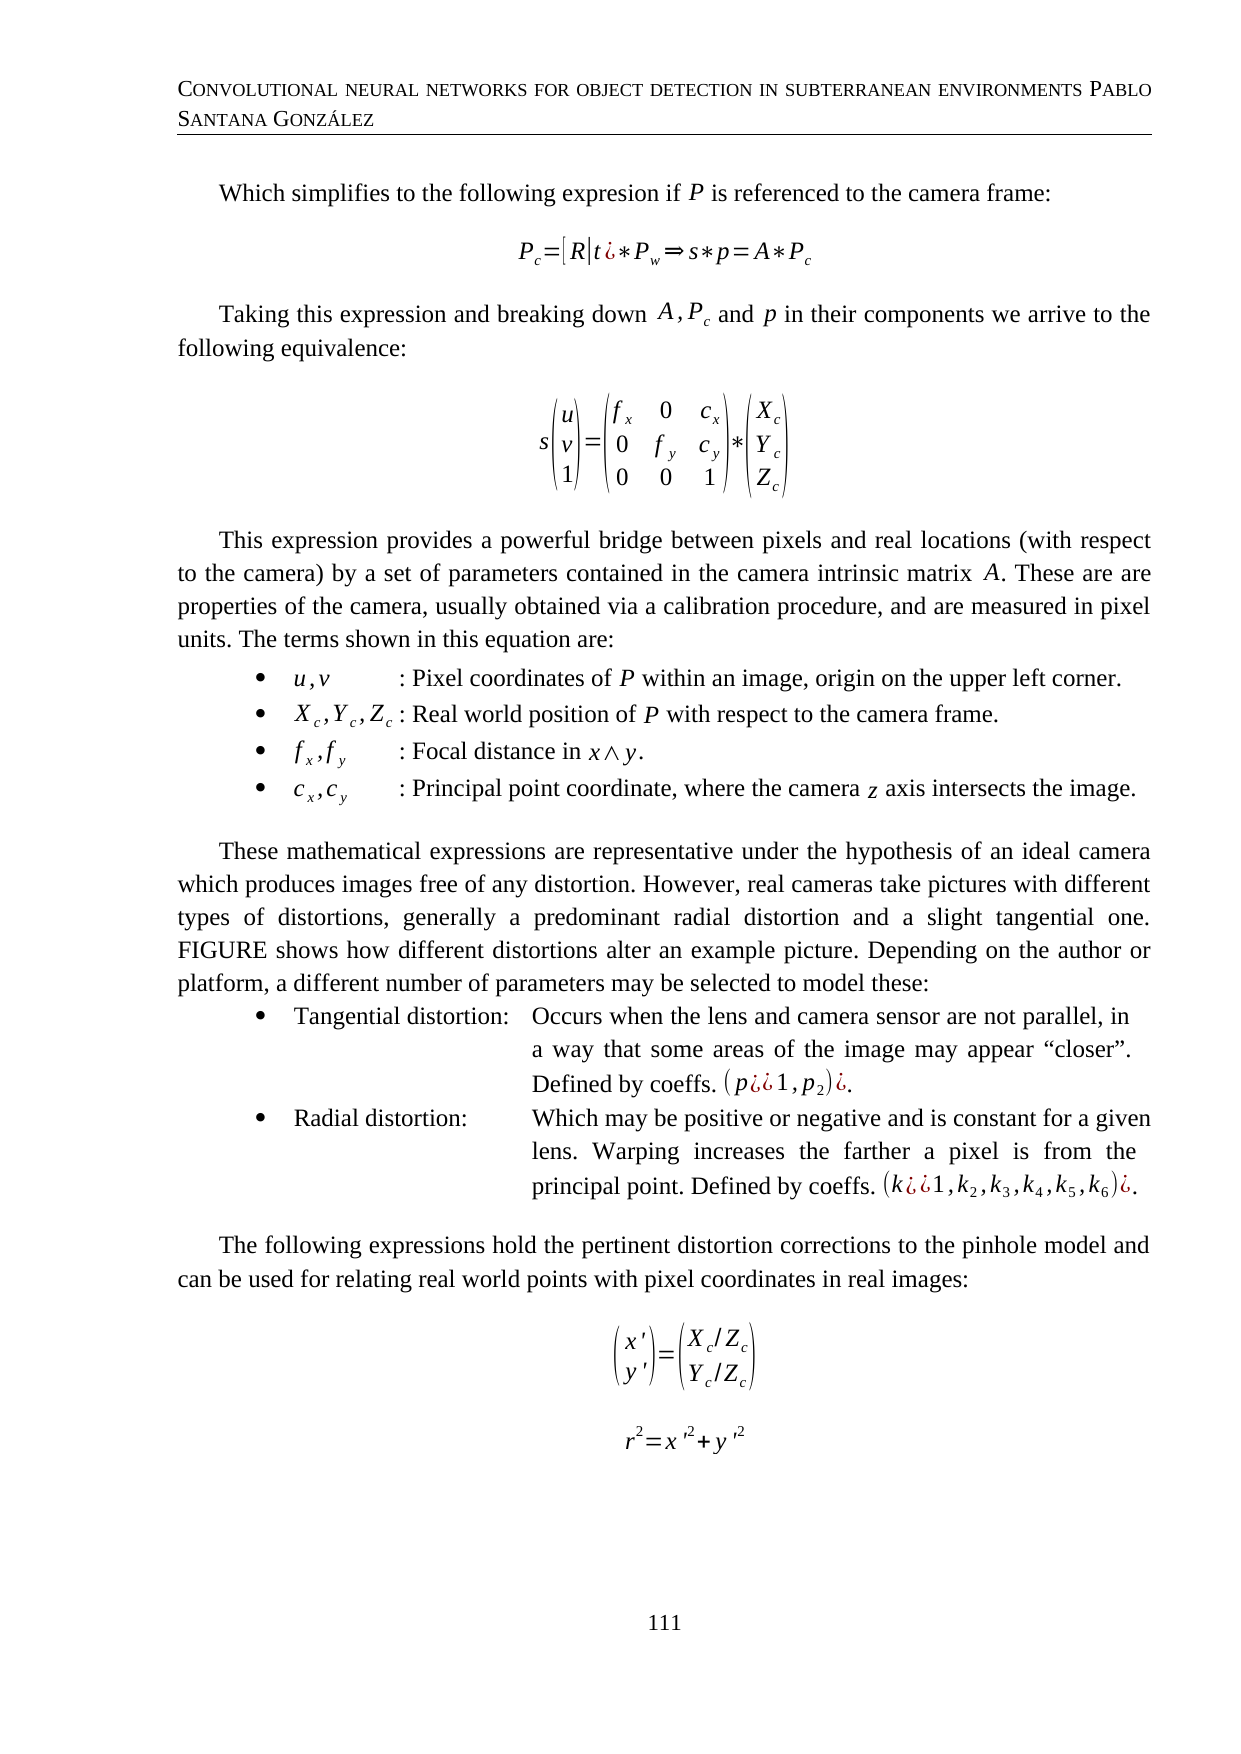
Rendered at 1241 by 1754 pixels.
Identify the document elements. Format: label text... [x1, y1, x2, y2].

text This expression provides a powerful bridge between pixels and real locations (with respect to the camera) by a set of parameters contained in the camera intrinsic matrix . These are are properties of the camera, usually obtained via a calibration procedure, and are measured in pixel units. The terms shown in this equation are: [177, 525, 1152, 653]
list : Principal point coordinate, where the camera axis intersects the image. [256, 773, 1152, 807]
list : Real world position of with respect to the camera frame. [256, 699, 1152, 732]
list Radial distortion: Which may be positive or negative and is constant for a given lens. Warping increases the farther a pixel is from the principal point. Defined by coeffs. . [256, 1103, 1152, 1201]
list : Pixel coordinates of within an image, origin on the upper left corner. [256, 663, 1152, 694]
text Which simplifies to the following expresion if is referenced to the camera frame: [177, 178, 1152, 207]
text Taking this expression and breaking down and in their components we arrive to the following equivalence: [177, 298, 1152, 362]
text The following expressions hold the pertinent distortion corrections to the pinhole model and can be used for relating real world points with pixel coordinates in real images: [177, 1231, 1152, 1292]
list Tangential distortion: Occurs when the lens and camera sensor are not parallel, in a way that some areas of the image may appear “closer”. Defined by coeffs. . [256, 1001, 1152, 1099]
text These mathematical expressions are representative under the hypothesis of an ideal camera which produces images free of any distortion. However, real cameras take pictures with different types of distortions, generally a predominant radial distortion and a slight tangential one. FIGURE shows how different distortions alter an example picture. Depending on the author or platform, a different number of parameters may be selected to model these: [177, 836, 1152, 997]
list : Focal distance in . [256, 736, 1152, 769]
